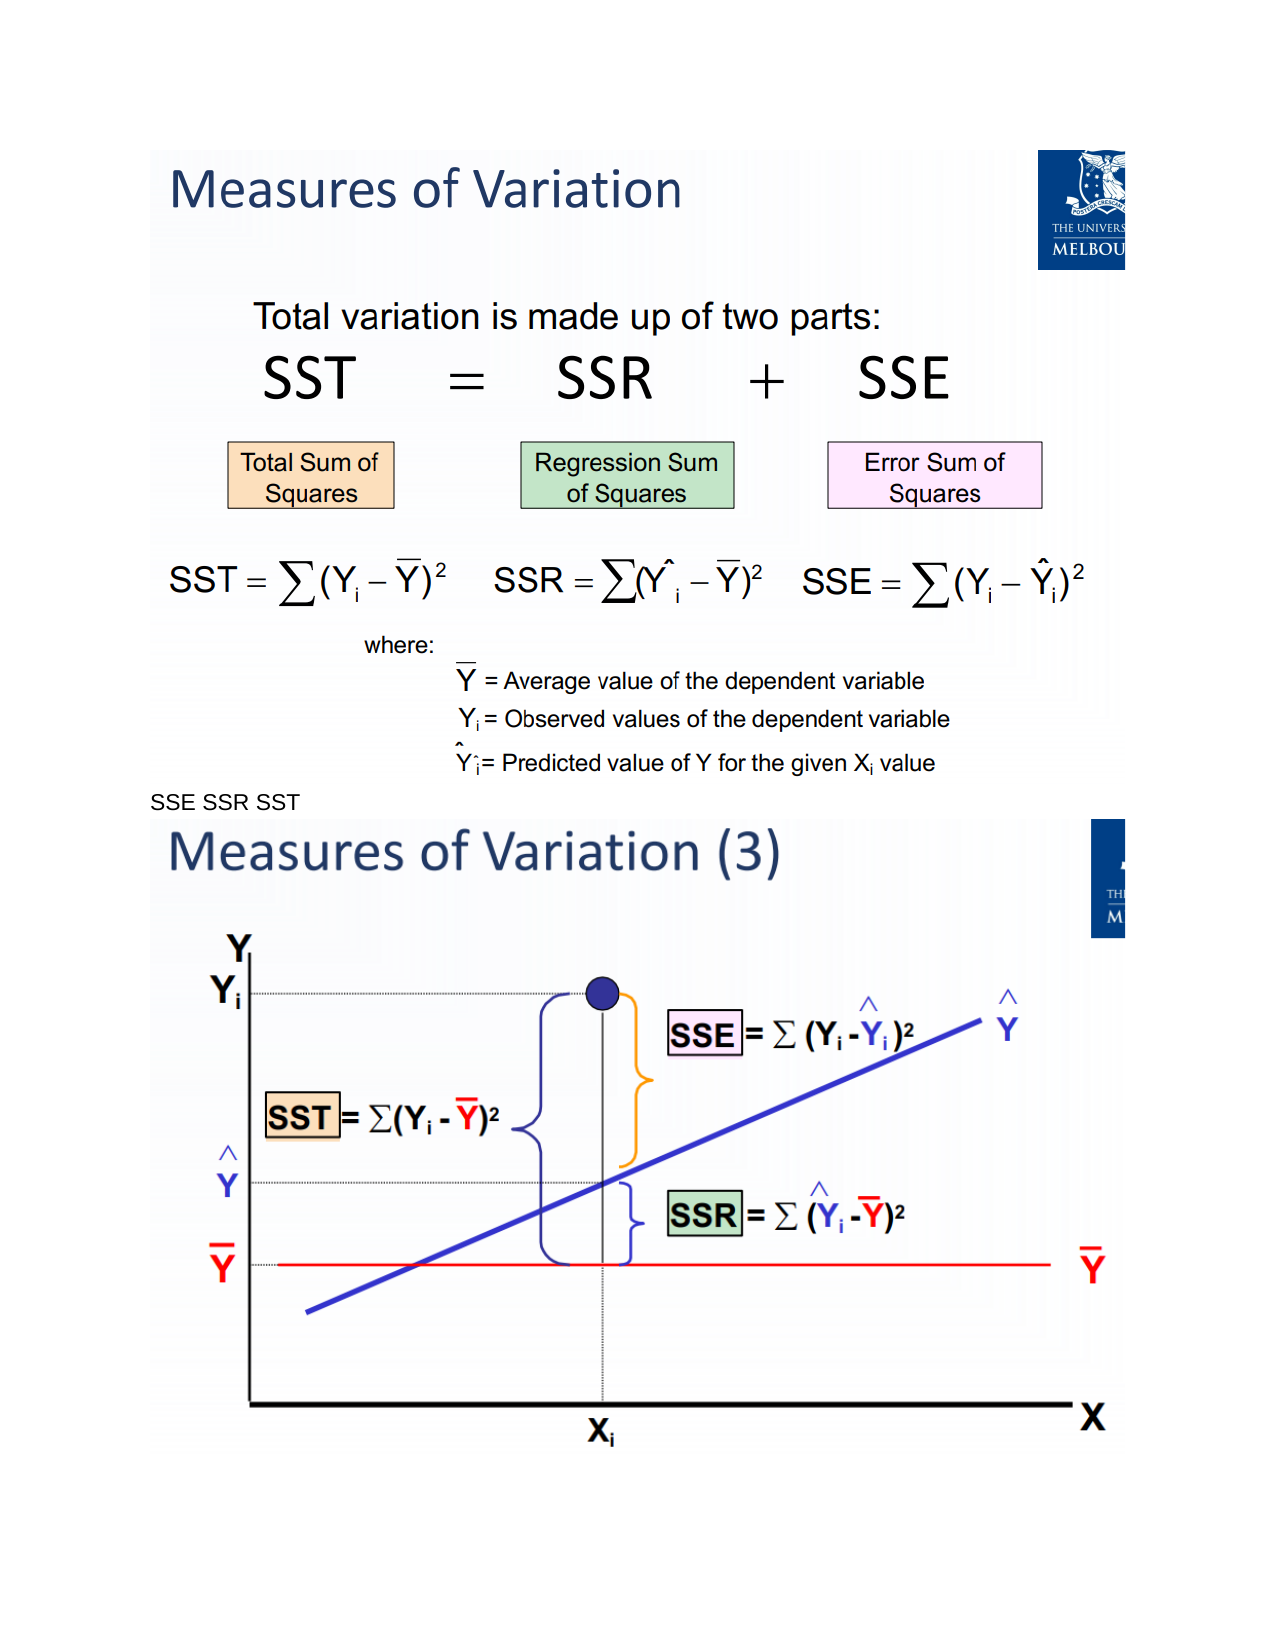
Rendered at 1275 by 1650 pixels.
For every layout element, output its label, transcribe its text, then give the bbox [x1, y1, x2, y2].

text SSE SSR SST [150, 789, 1125, 816]
picture [150, 150, 1125, 786]
picture [150, 819, 1125, 1455]
